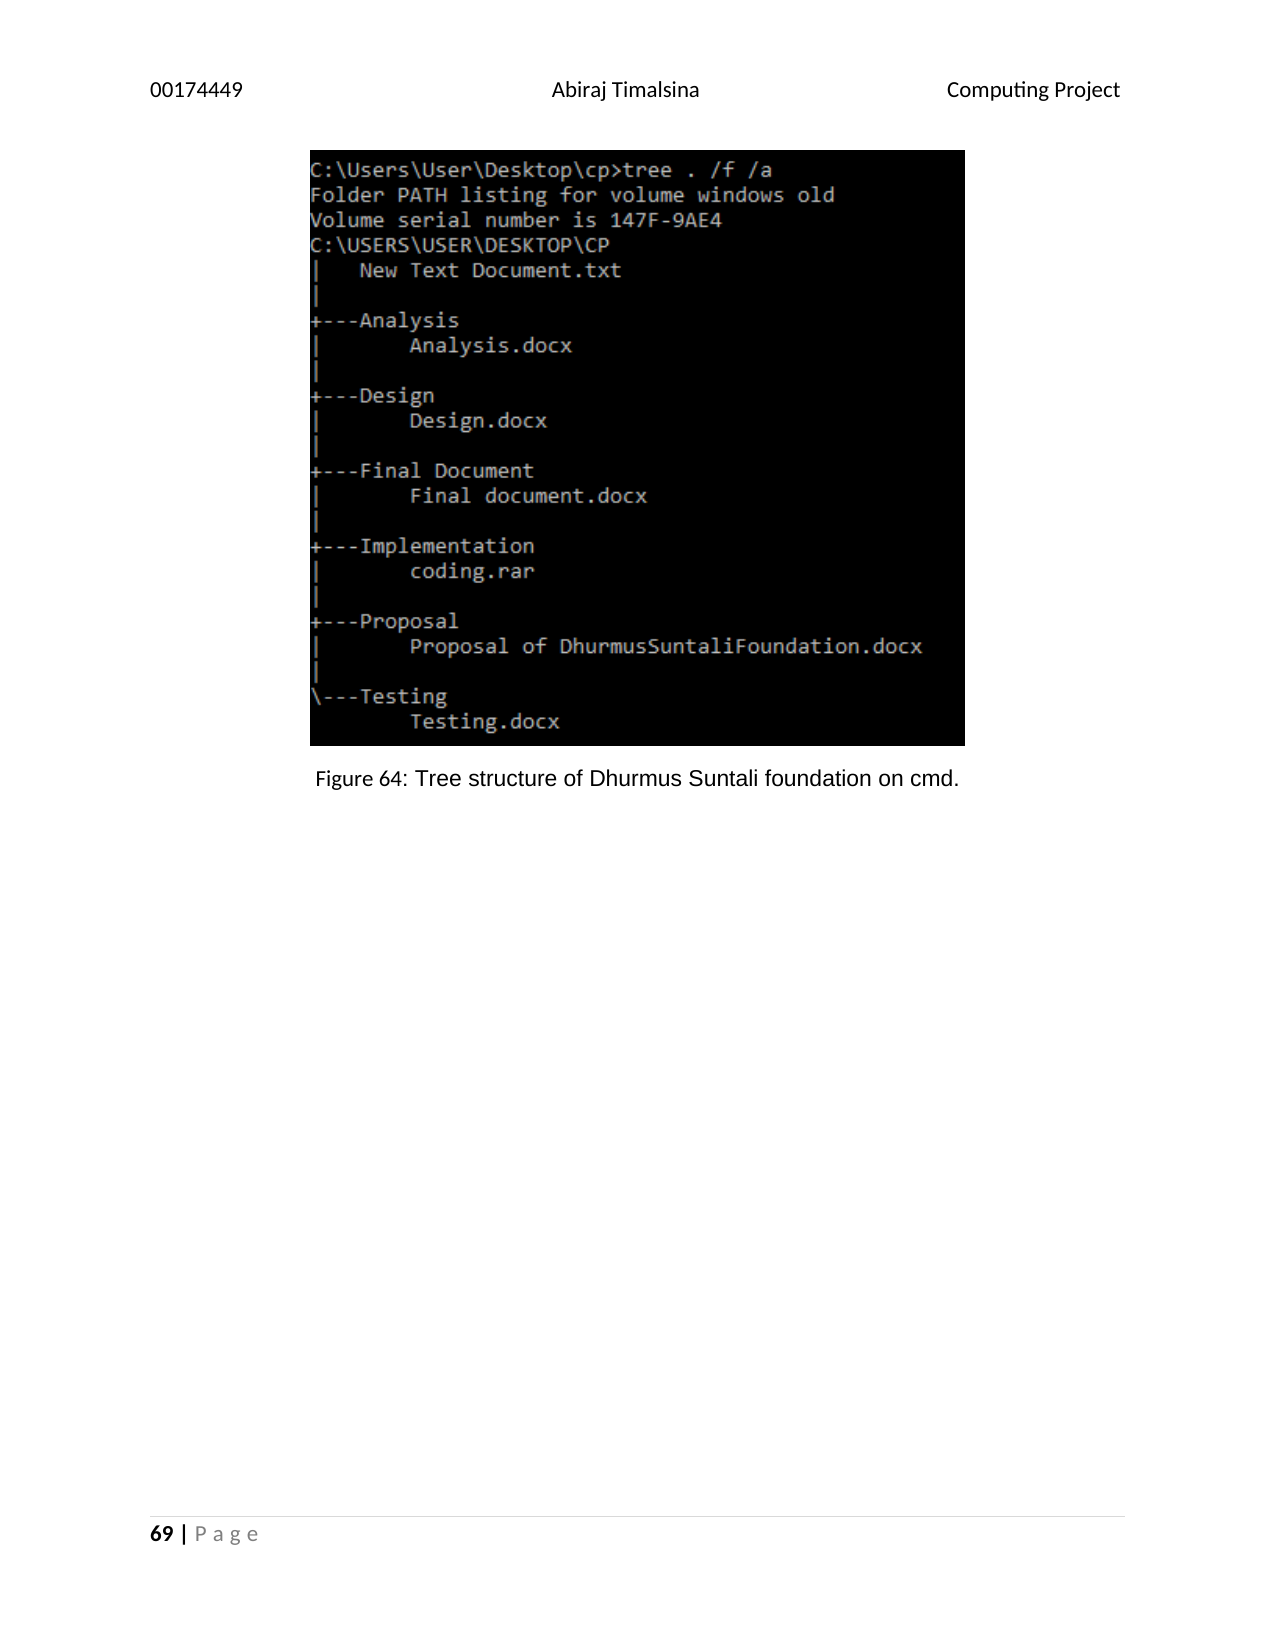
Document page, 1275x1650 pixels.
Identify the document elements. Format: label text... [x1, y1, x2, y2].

picture [310, 150, 965, 746]
text Figure 64: Tree structure of Dhurmus Suntali foundation on cmd. [150, 764, 1125, 792]
